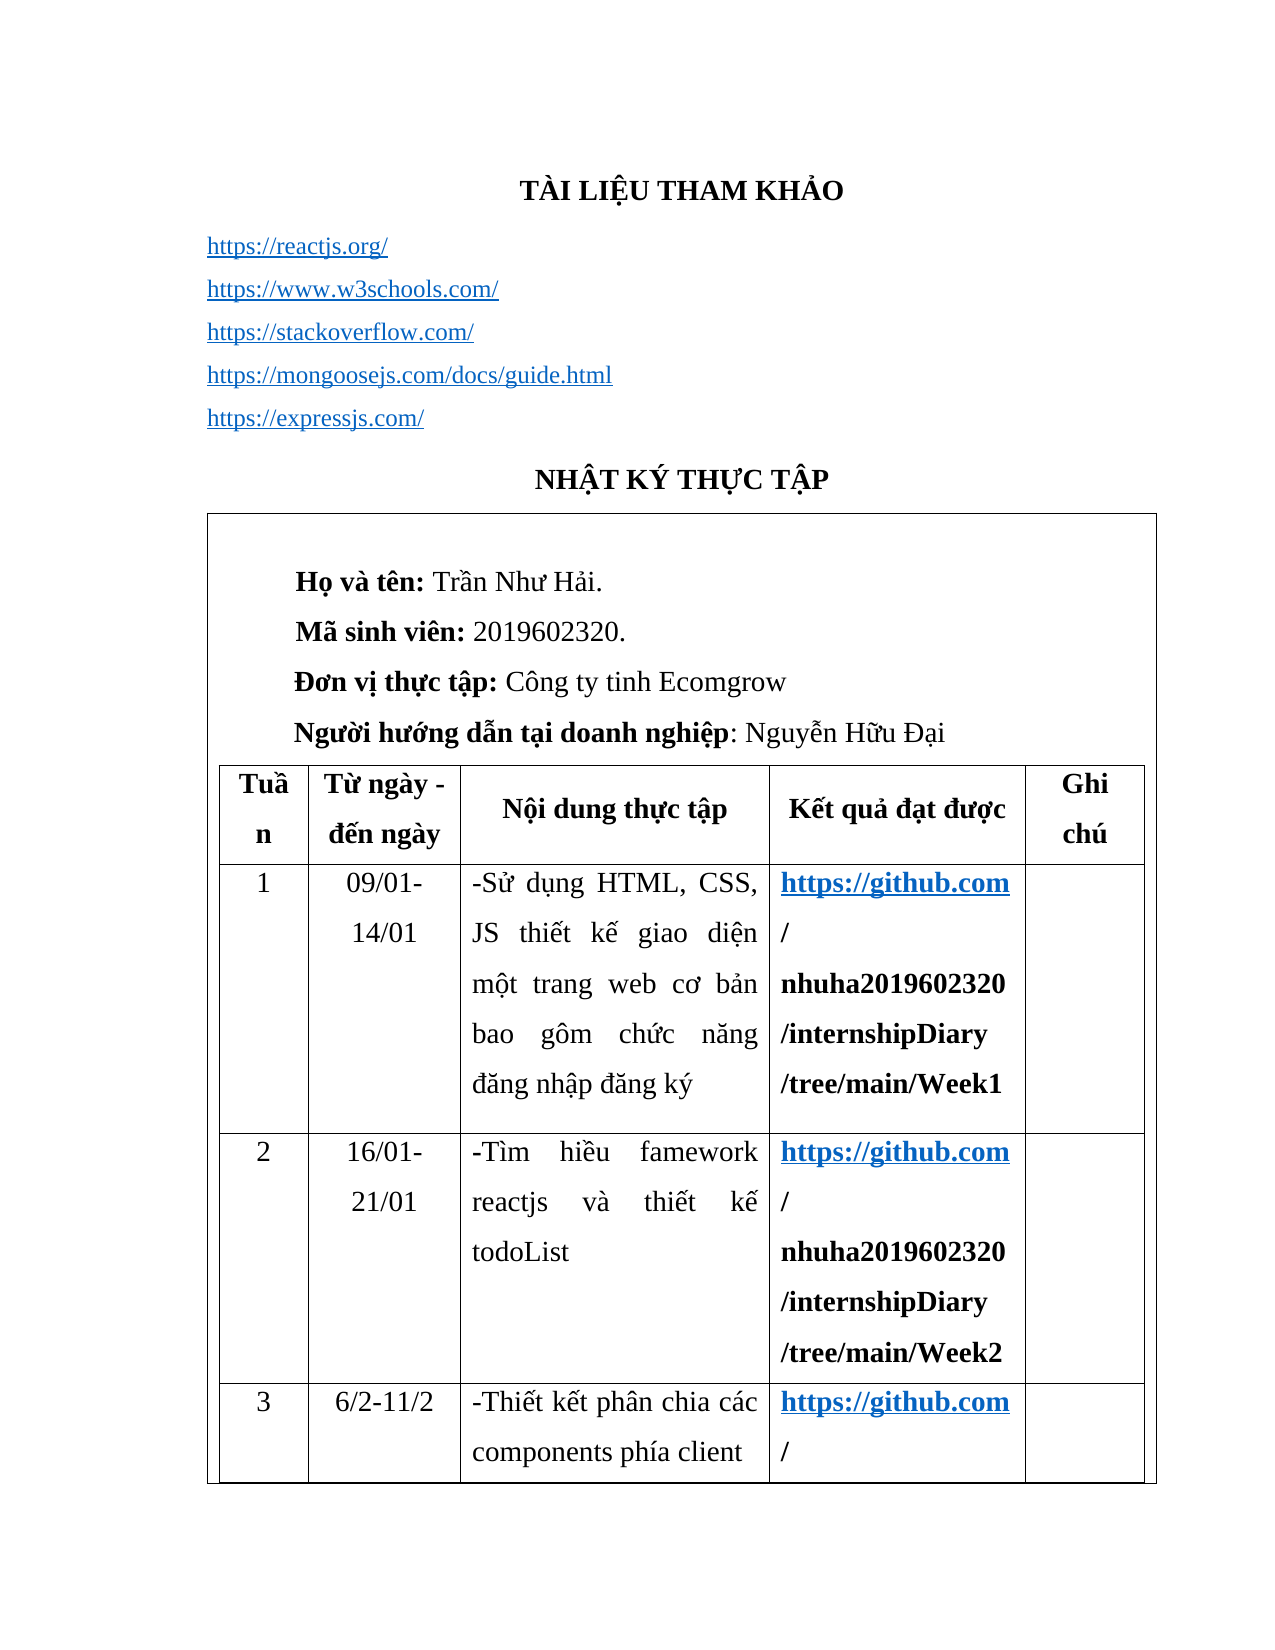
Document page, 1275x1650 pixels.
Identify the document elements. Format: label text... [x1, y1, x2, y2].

text https://www.w3schools.com/ [207, 274, 1157, 303]
subtitle TÀI LIỆU THAM KHẢO [207, 173, 1157, 206]
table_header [208, 514, 1156, 1483]
text https://expressjs.com/ [207, 403, 1157, 431]
subtitle NHẬT KÝ THỰC TẬP [207, 462, 1157, 496]
text https://reactjs.org/ [207, 231, 1157, 260]
text https://mongoosejs.com/docs/guide.html [207, 360, 1157, 388]
text https://stackoverflow.com/ [207, 317, 1157, 346]
